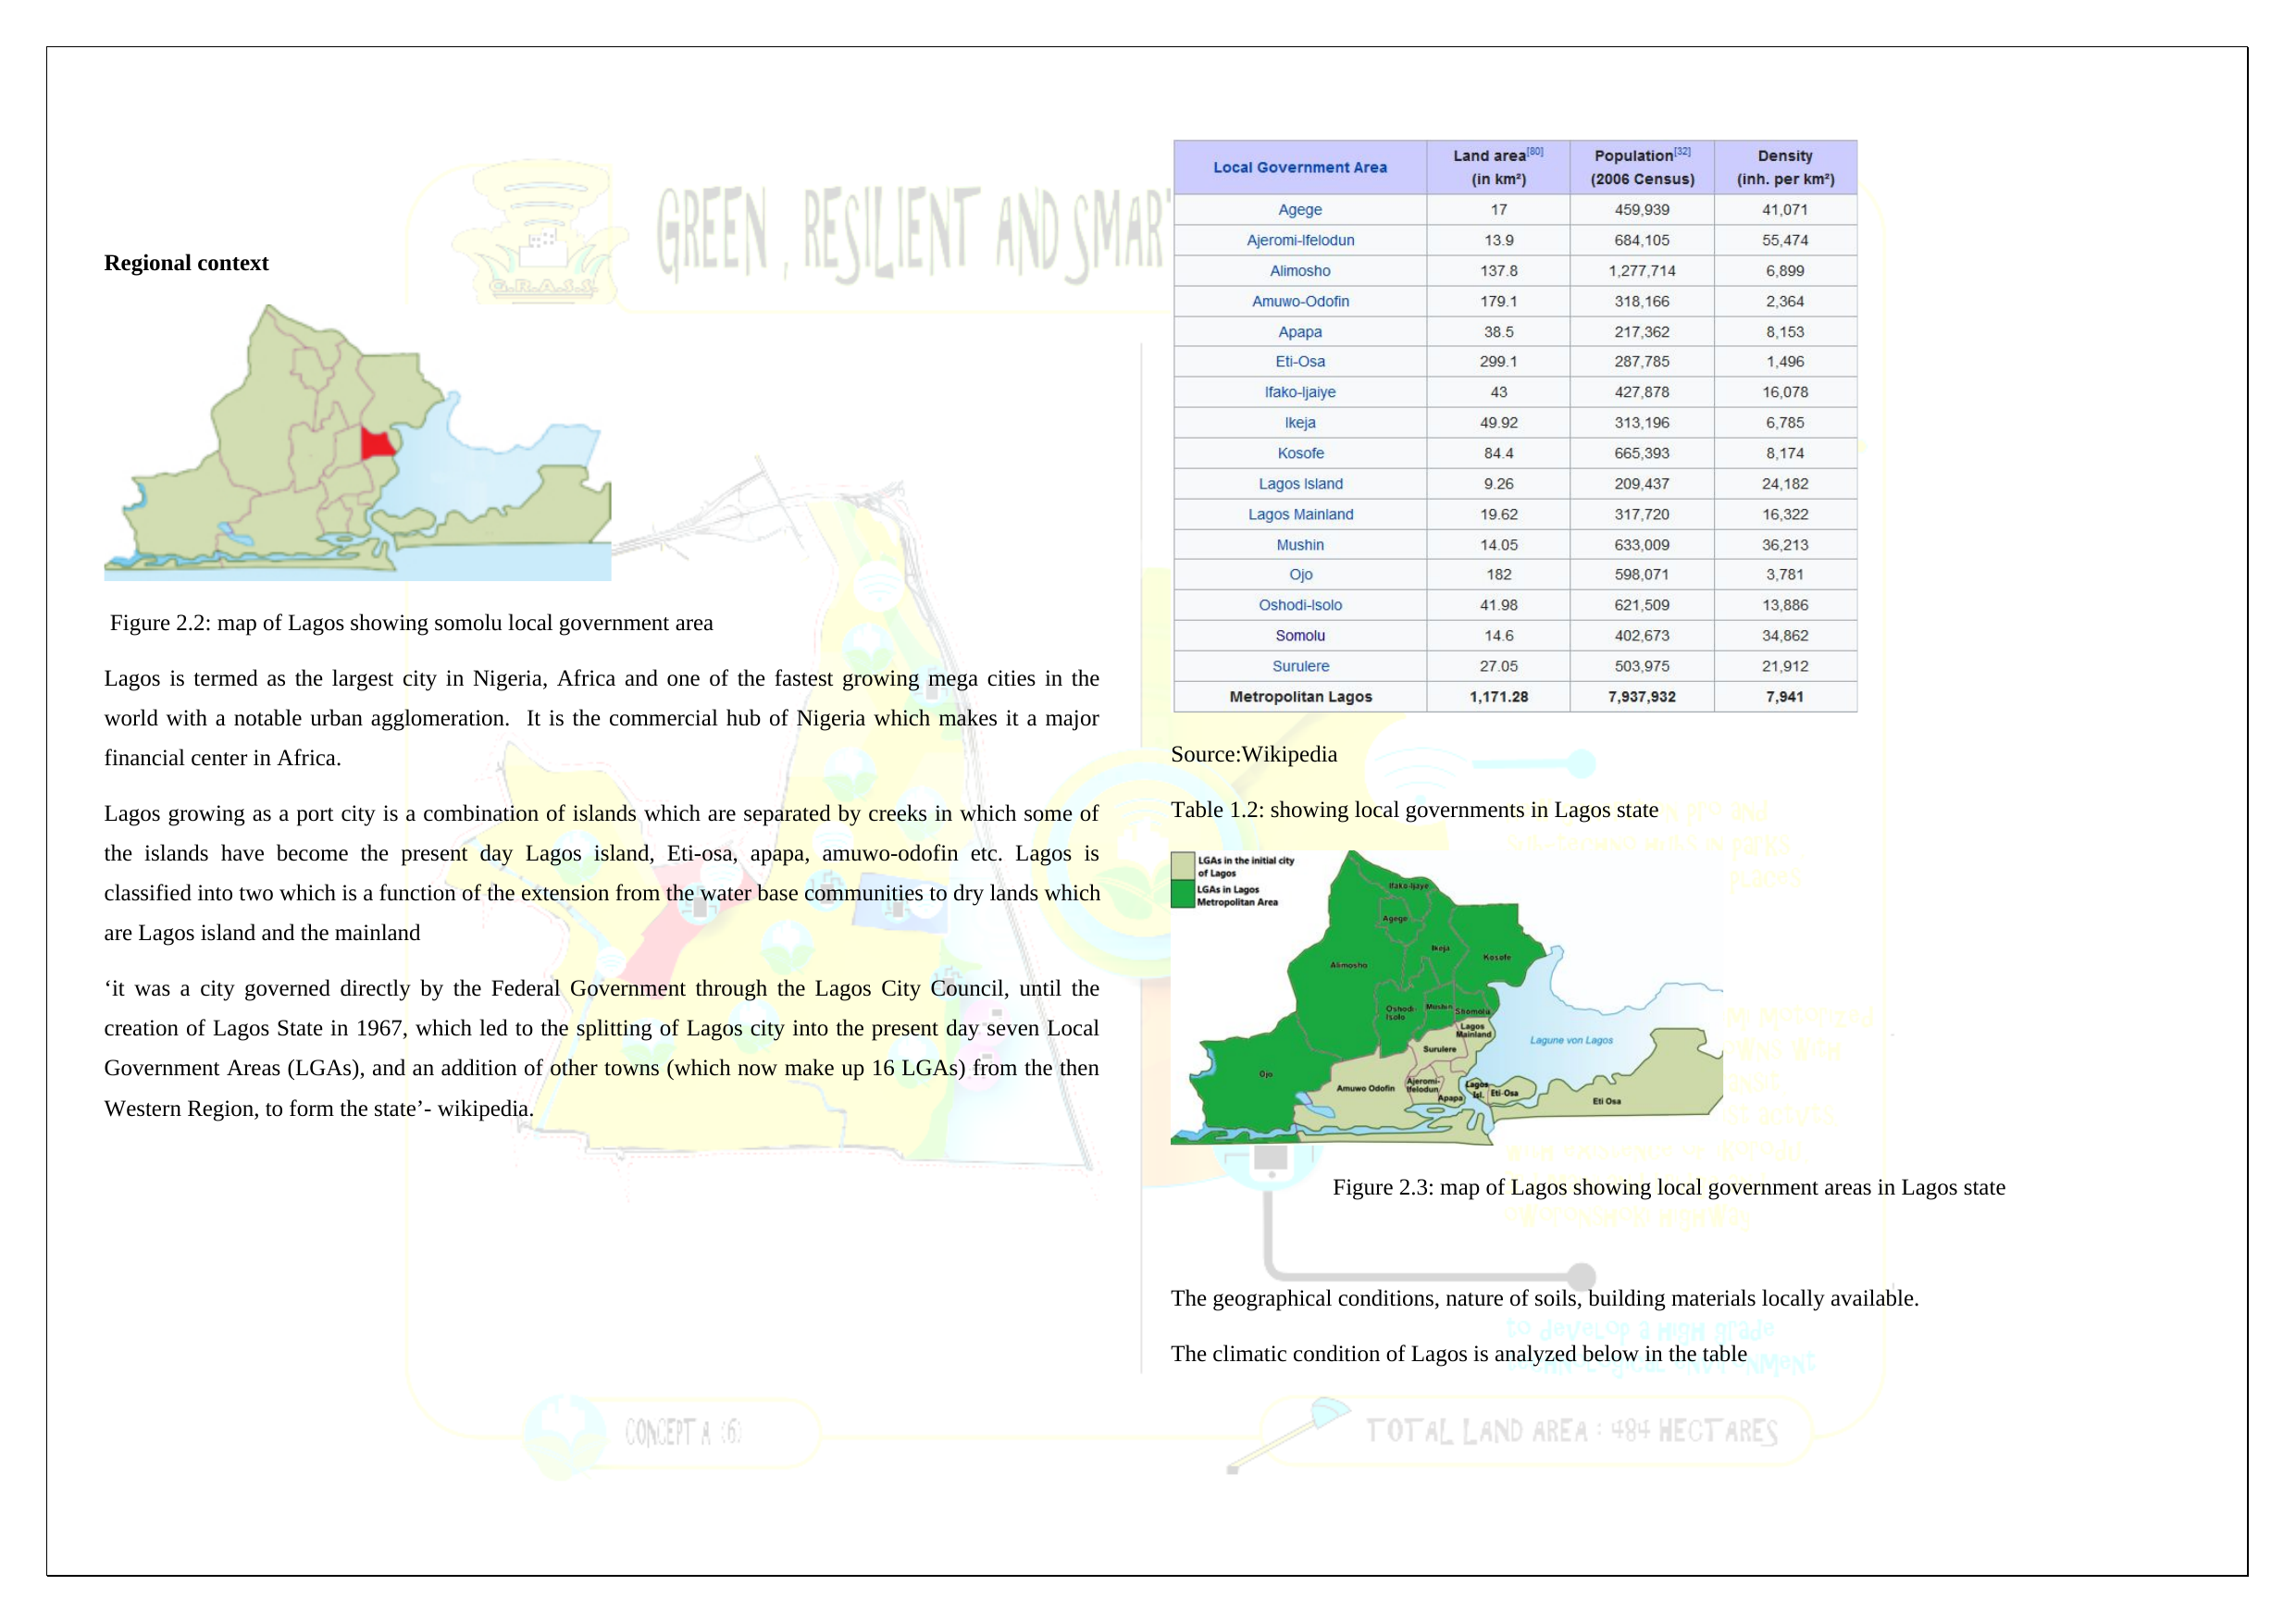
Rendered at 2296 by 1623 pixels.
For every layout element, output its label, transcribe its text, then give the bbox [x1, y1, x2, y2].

text Lagos is termed as the largest city in Nigeria, Africa and one of the fastest growing mega cities in the world with a notable urban agglomeration. It is the commercial hub of Nigeria which makes it a major financial center in Africa. [104, 664, 1101, 771]
text The geographical conditions, nature of soils, building materials locally available. [1171, 1284, 2168, 1311]
text Source:Wikipedia [1171, 740, 2168, 767]
picture [1171, 850, 1724, 1146]
text Lagos growing as a port city is a combination of islands which are separated by creeks in which some of the islands have become the present day Lagos island, Eti-osa, apapa, amuwo-odofin etc. Lagos is classified into two which is a function of the extension from the water base communities to dry lands which are Lagos island and the mainland [104, 799, 1101, 946]
text Regional context [104, 249, 1101, 276]
text The climatic condition of Lagos is analyzed below in the table [1171, 1340, 2168, 1366]
text ‘it was a city governed directly by the Federal Government through the Lagos City Council, until the creation of Lagos State in 1967, which led to the splitting of Lagos city into the present day seven Local Government Areas (LGAs), and an addition of other towns (which now make up 16 LGAs) from the then Western Region, to form the state’- wikipedia. [104, 974, 1101, 1121]
text Figure 2.2: map of Lagos showing somolu local government area [104, 609, 1101, 636]
text Figure 2.3: map of Lagos showing local government areas in Lagos state [1171, 1173, 2168, 1200]
text Table 1.2: showing local governments in Lagos state [1171, 796, 2168, 823]
picture [104, 304, 612, 581]
picture [1171, 139, 1858, 712]
